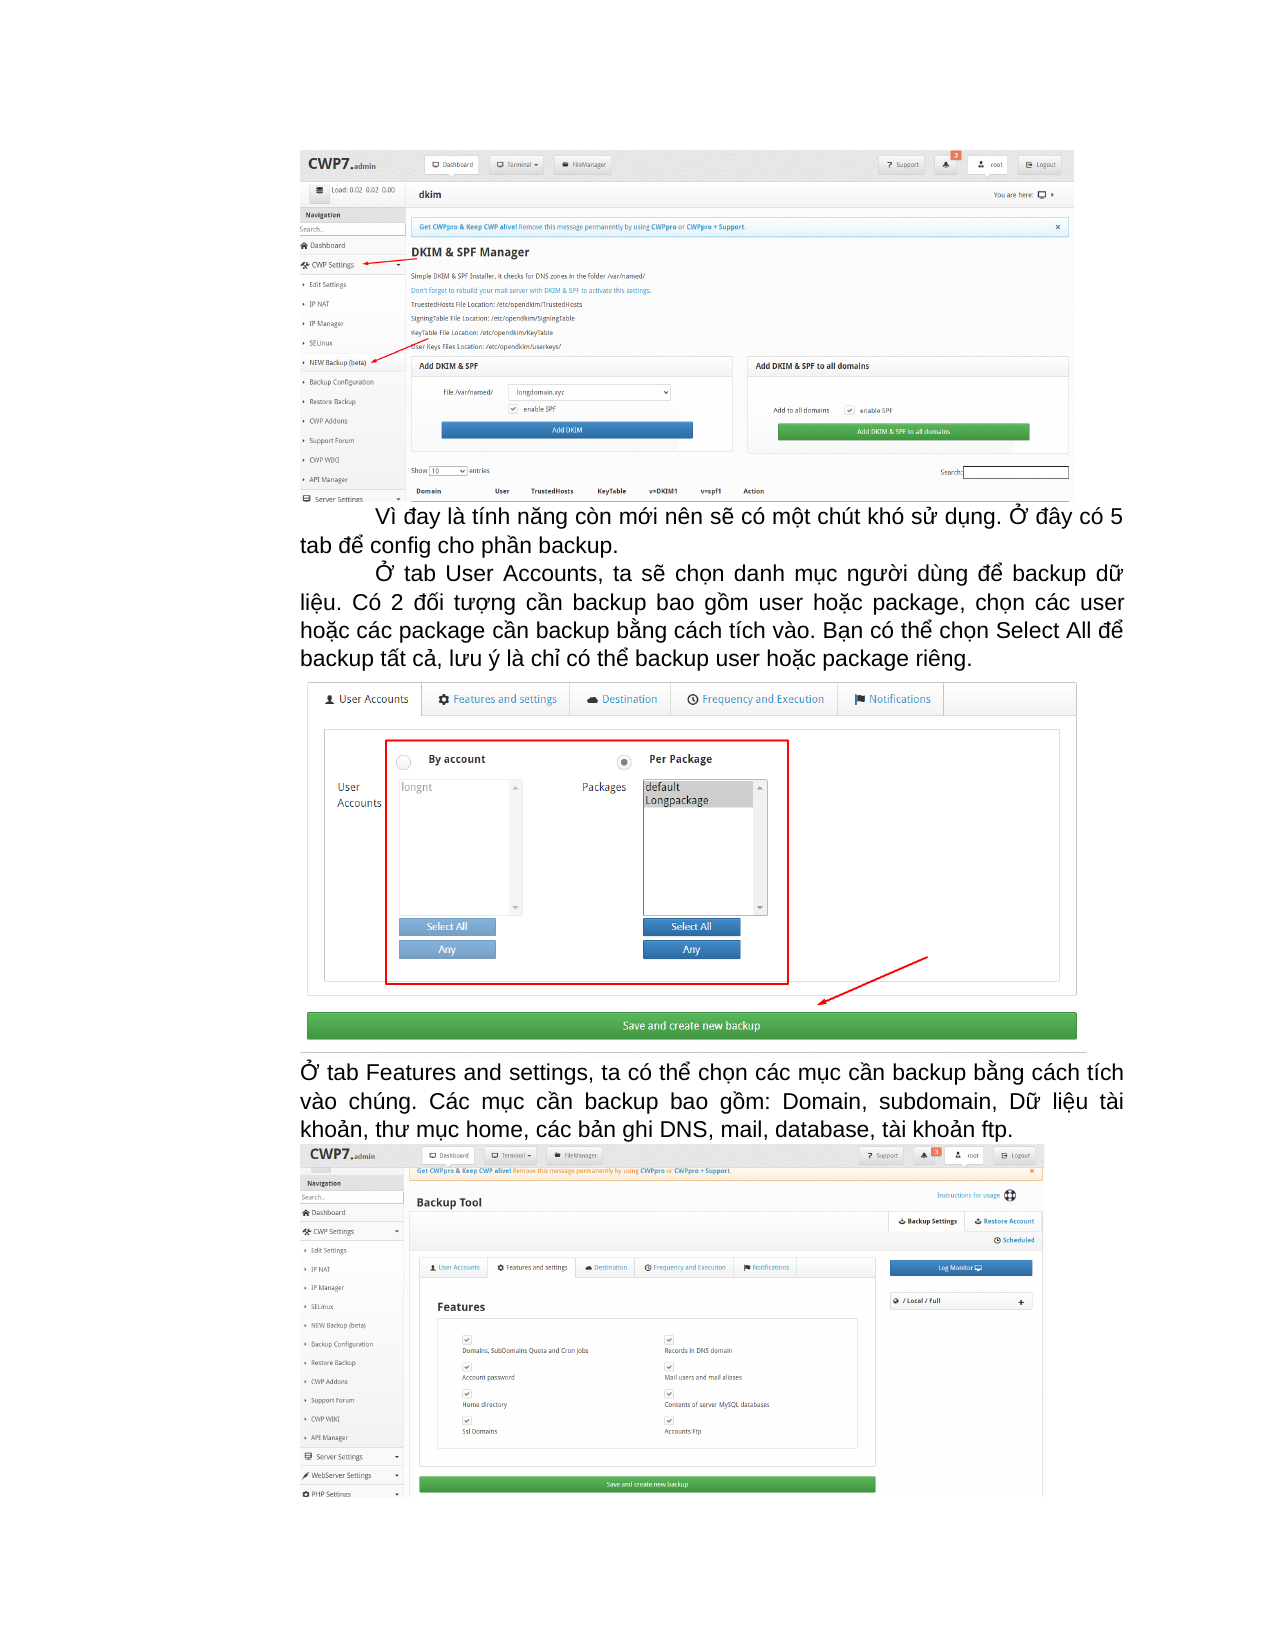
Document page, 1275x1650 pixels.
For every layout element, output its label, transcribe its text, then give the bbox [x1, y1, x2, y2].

list Vì đay là tính năng còn mới nên sẽ có một chút khó sử dụng. Ở đây có 5 tab để config cho phần backup. [300, 503, 1125, 558]
list Ở tab Features and settings, ta có thể chọn các mục cần backup bằng cách tích vào chúng. Các mục cần backup bao gồm: Domain, subdomain, Dữ liệu tài khoản, thư mục home, các bản ghi DNS, mail, database, tài khoản ftp. [300, 1059, 1125, 1143]
picture [300, 150, 1074, 502]
picture [300, 673, 1087, 1058]
list Ở tab User Accounts, ta sẽ chọn danh mục người dùng để backup dữ liệu. Có 2 đối tượng cần backup bao gồm user hoặc package, chọn các user hoặc các package cần backup bằng cách tích vào. Bạn có thể chọn Select All để backup tất cả, lưu ý là chỉ có thể backup user hoặc package riêng. [300, 560, 1125, 672]
picture [300, 1144, 1045, 1497]
